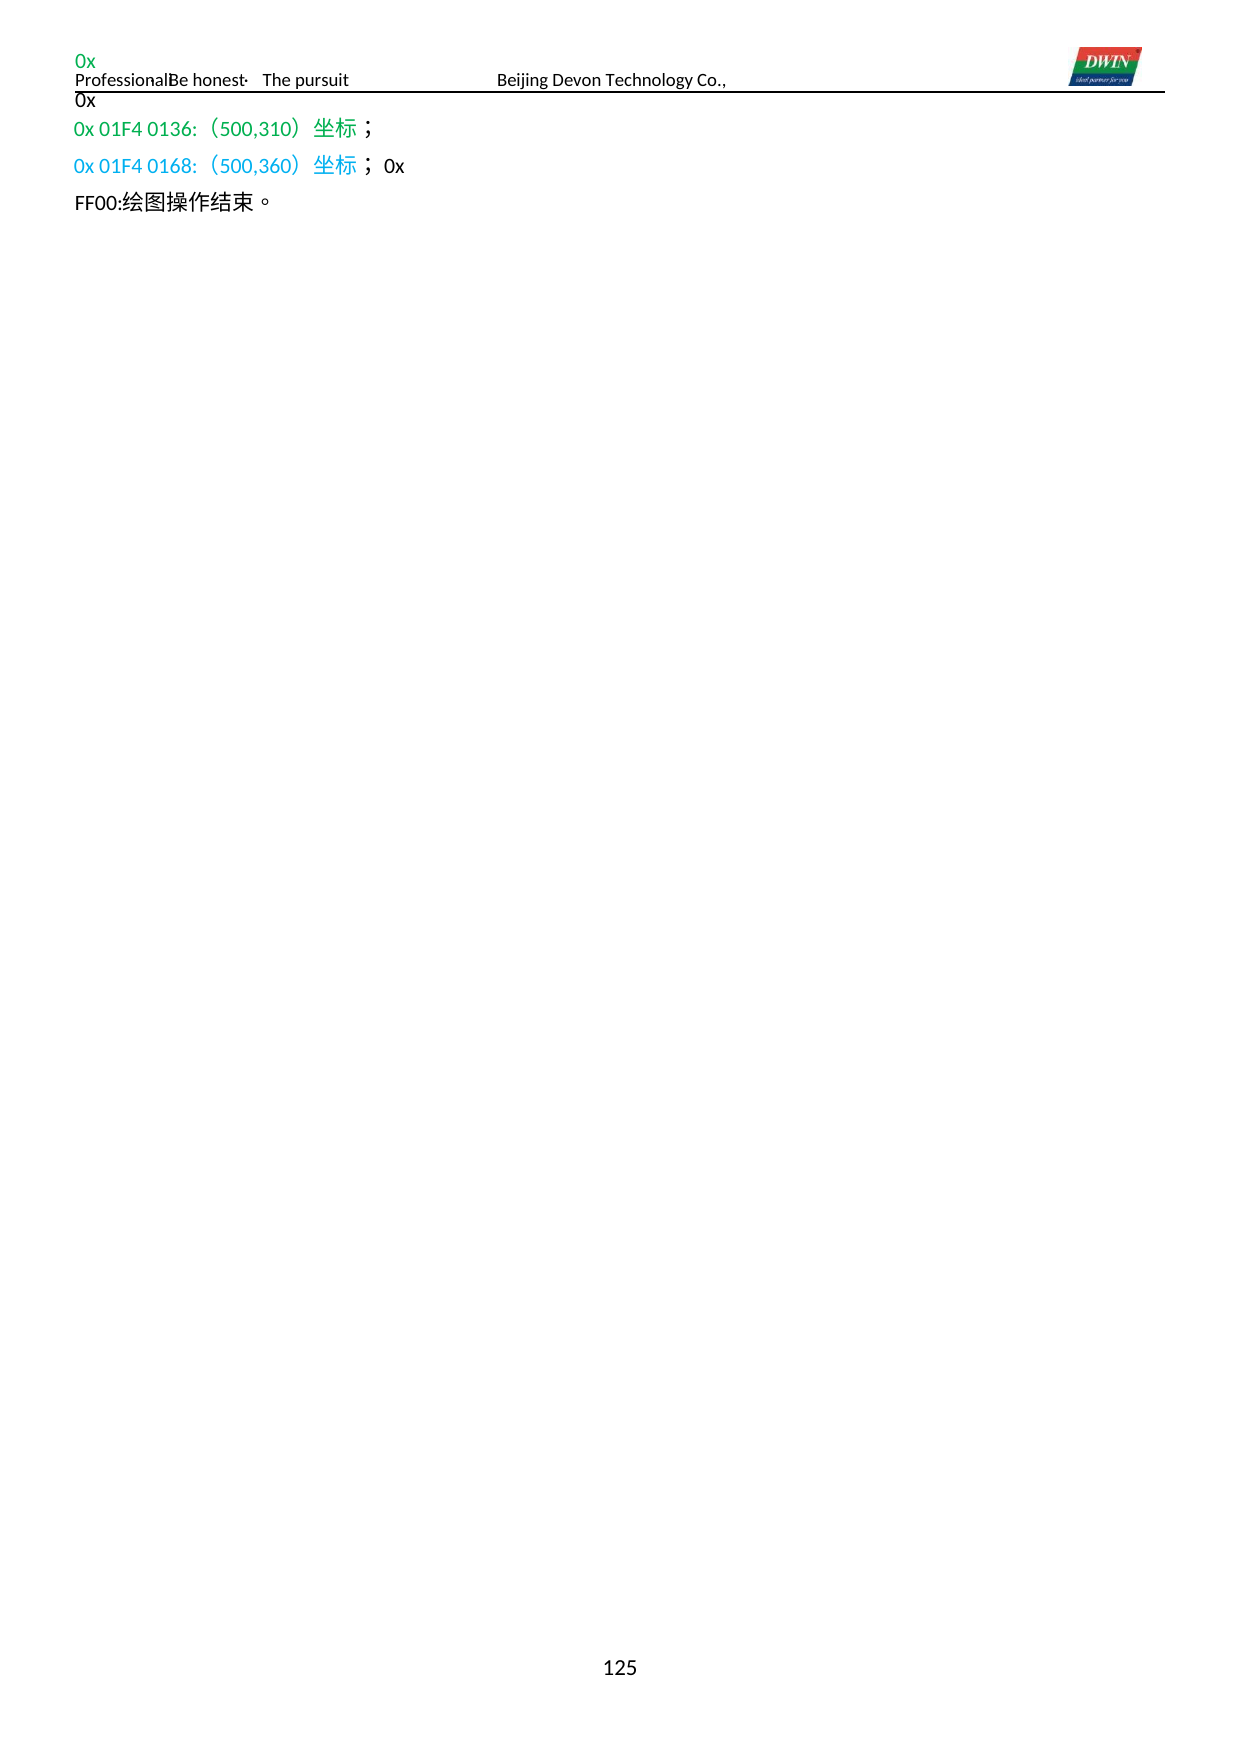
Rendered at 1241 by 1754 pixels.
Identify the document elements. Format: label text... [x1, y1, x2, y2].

picture [1068, 47, 1142, 86]
text 0x 01F4 0168:（500,360）坐标； 0x FF00:绘图操作结束。 [73, 152, 405, 215]
text 0x 01F4 0136:（500,310）坐标； [73, 115, 973, 142]
